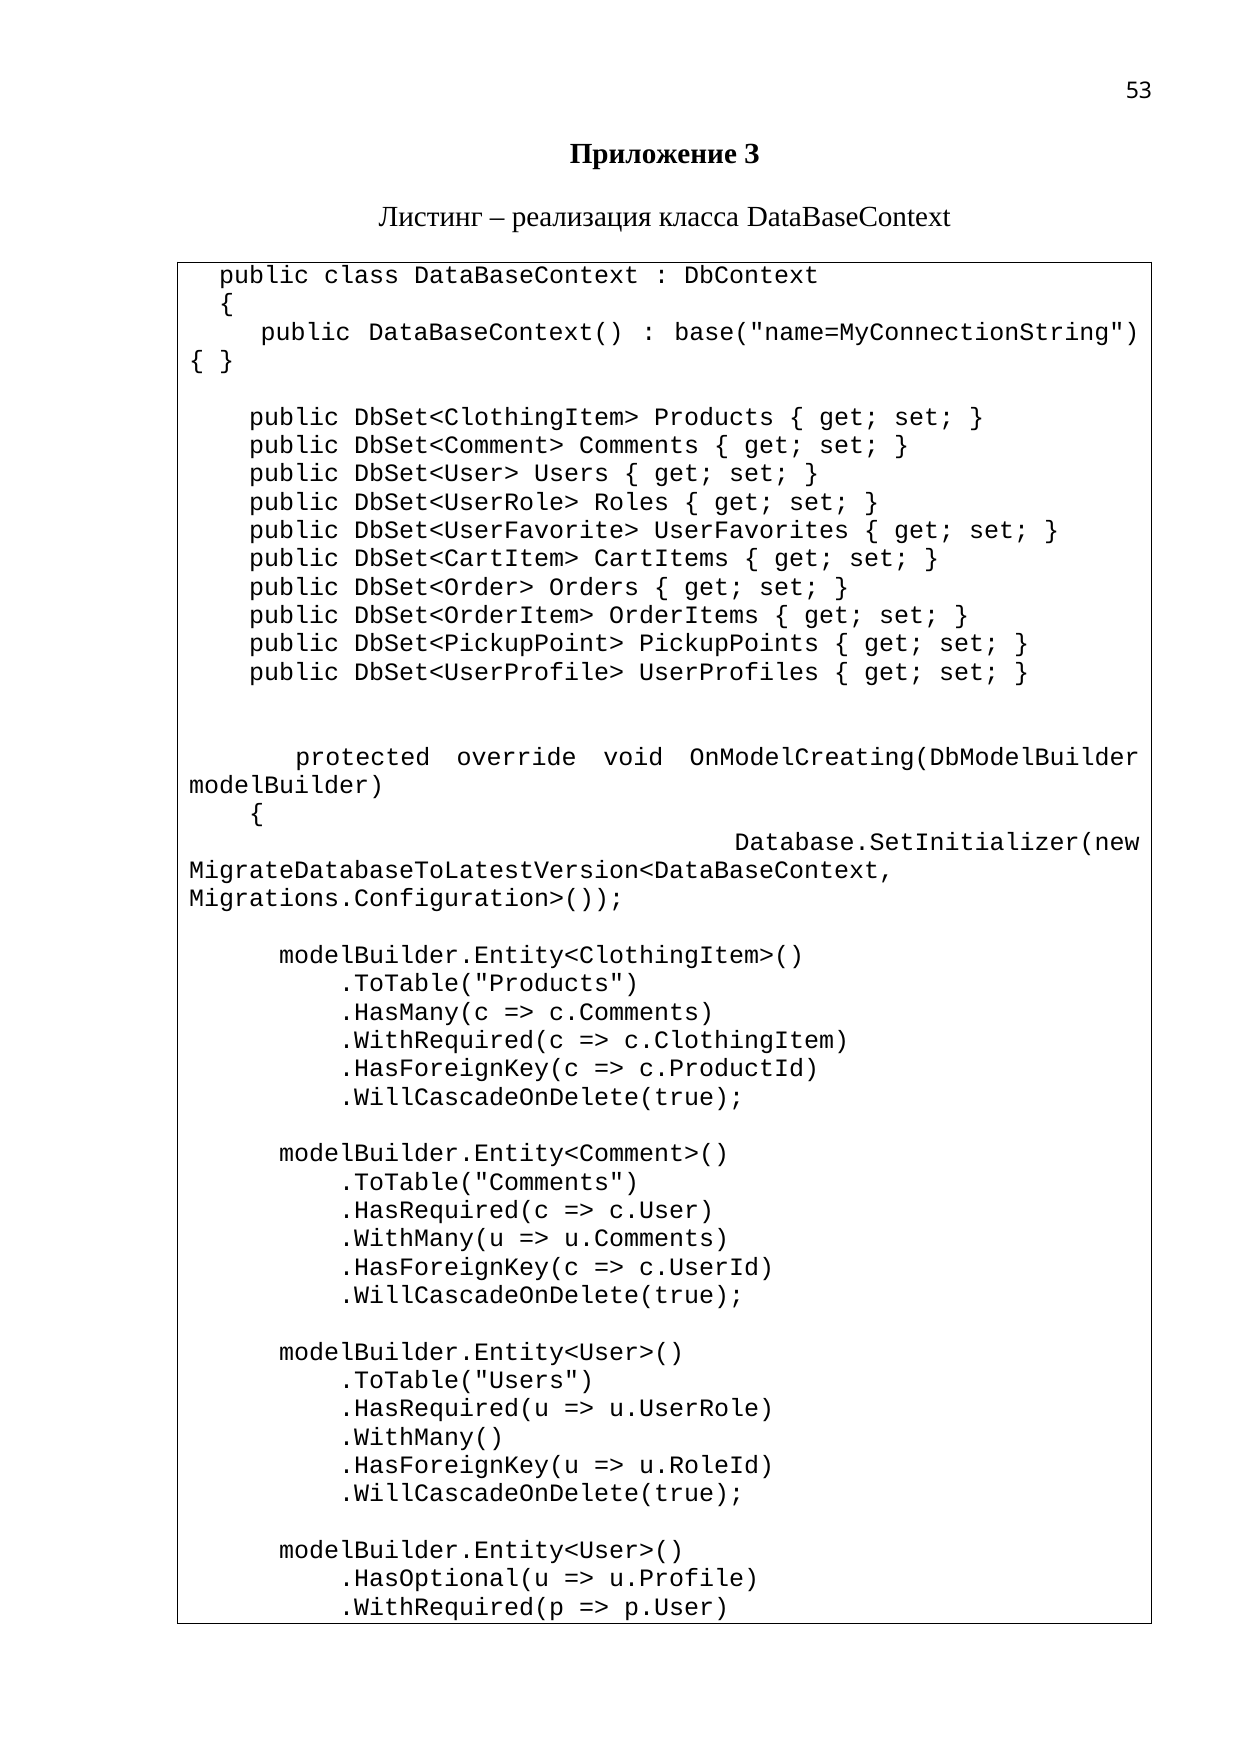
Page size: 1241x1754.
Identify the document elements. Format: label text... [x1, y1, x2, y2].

subtitle Приложение З [177, 136, 1152, 170]
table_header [178, 263, 1151, 1623]
text Листинг – реализация класса DataBaseContext [177, 199, 1152, 232]
